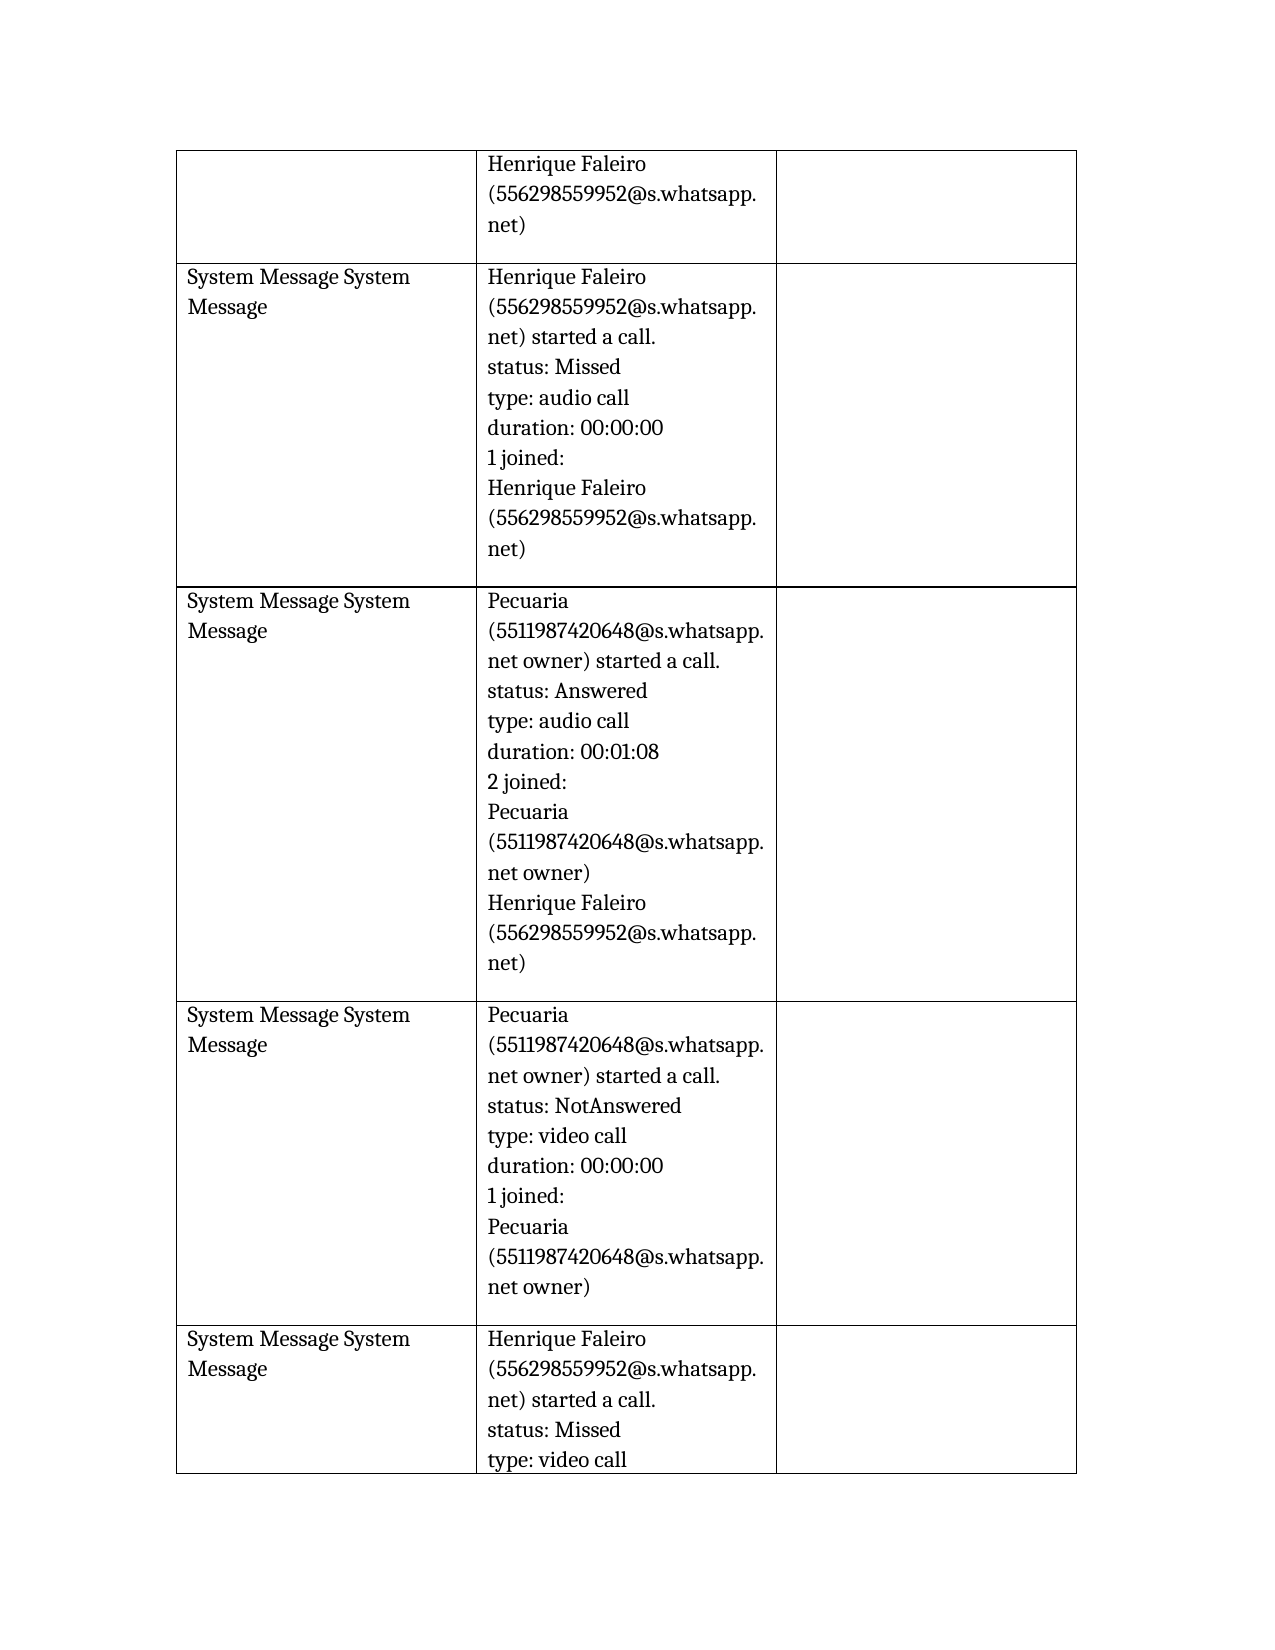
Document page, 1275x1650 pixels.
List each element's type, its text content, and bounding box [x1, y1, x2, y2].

table_cell [777, 1326, 1076, 1473]
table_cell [177, 151, 476, 262]
table_cell [777, 151, 1076, 262]
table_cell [177, 1326, 476, 1473]
table_cell Pecuaria (5511987420648@s.whatsapp.net owner) started a call. status: Answered type: audio call duration: 00:01:08 2 joined: Pecuaria (5511987420648@s.whatsapp.net owner) Henrique Faleiro (556298559952@s.whatsapp.net) [477, 588, 776, 1001]
table_cell System Message System Message [177, 1002, 476, 1325]
table_cell System Message System Message [177, 264, 476, 586]
table_cell [777, 264, 1076, 586]
table_cell [777, 1002, 1076, 1325]
table_cell System Message System Message [177, 588, 476, 1001]
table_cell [477, 151, 776, 262]
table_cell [477, 1326, 776, 1473]
table_cell [777, 588, 1076, 1001]
